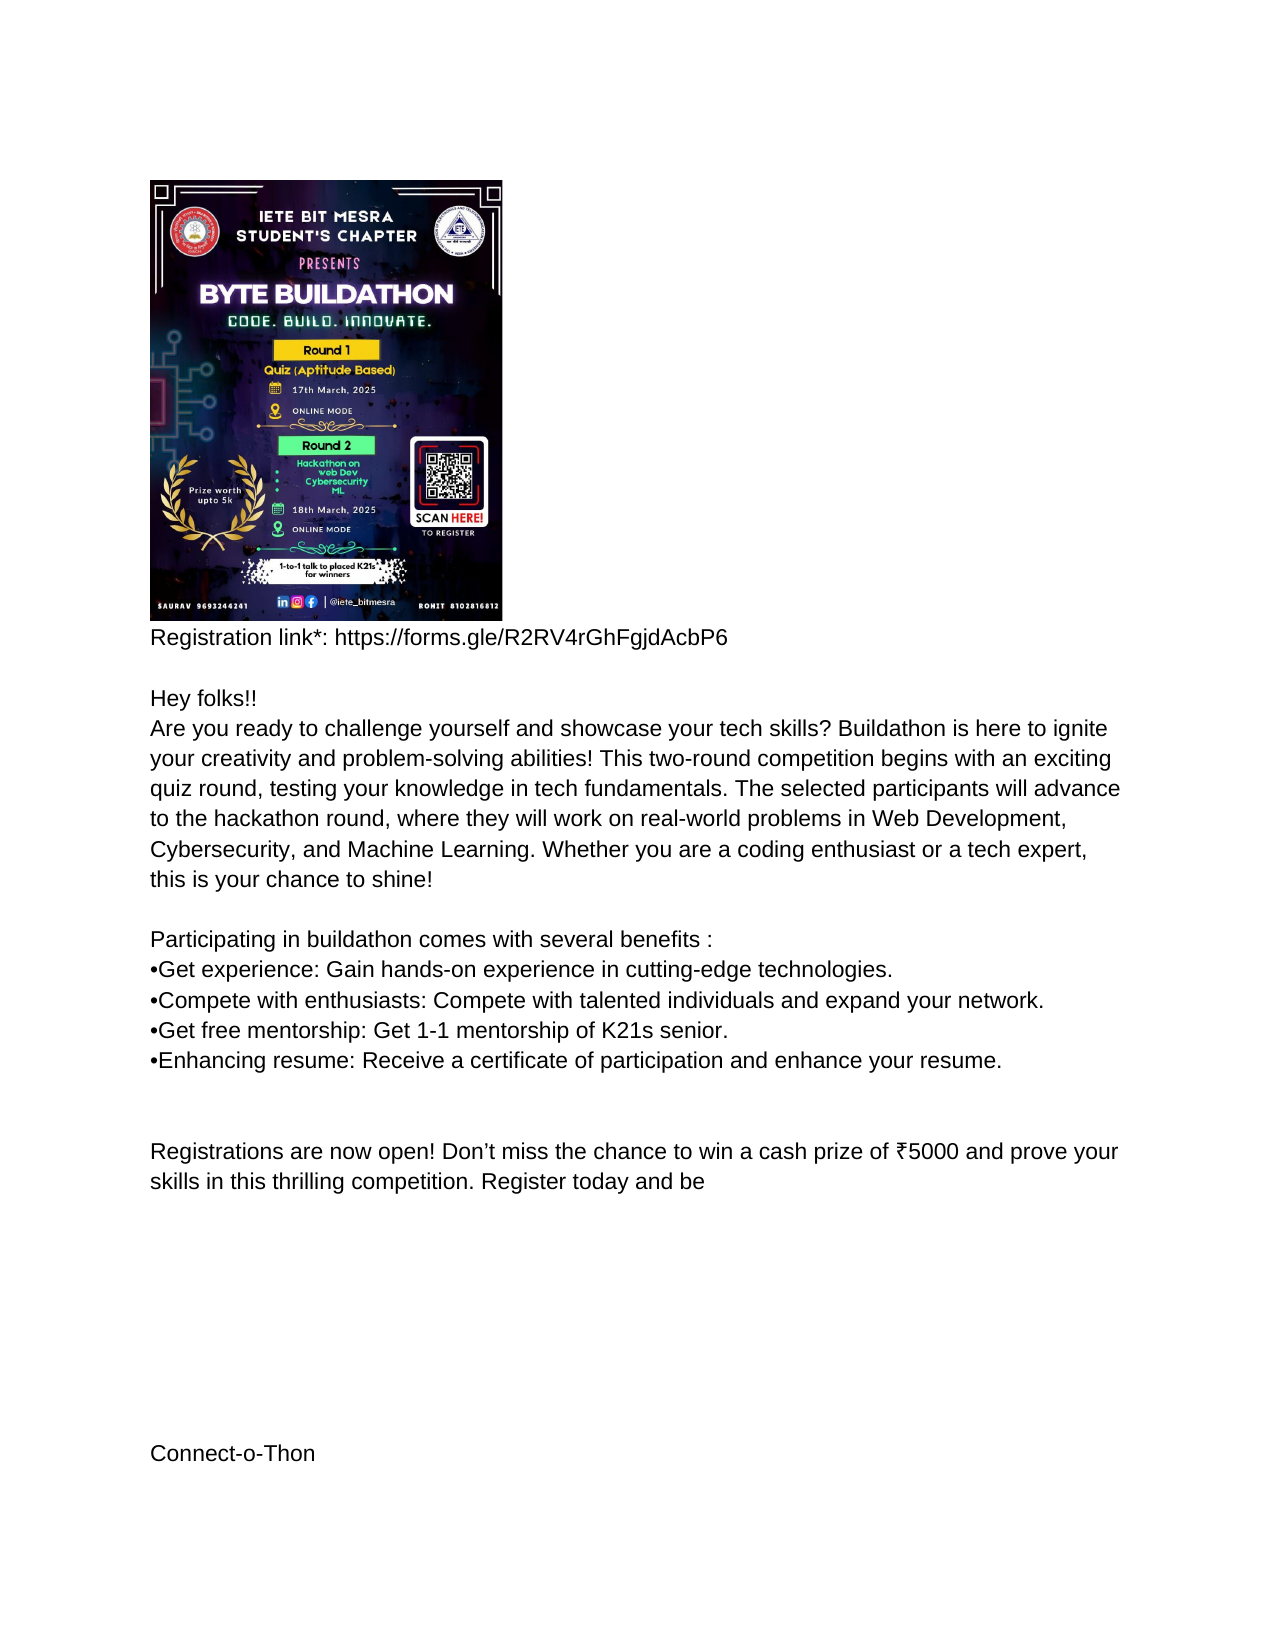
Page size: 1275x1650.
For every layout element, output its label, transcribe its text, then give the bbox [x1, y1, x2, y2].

text •Get experience: Gain hands-on experience in cutting-edge technologies. [150, 956, 1125, 983]
text Registration link*: https://forms.gle/R2RV4rGhFgjdAcbP6 [150, 624, 1125, 651]
text •Get free mentorship: Get 1-1 mentorship of K21s senior. [150, 1017, 1125, 1043]
text Are you ready to challenge yourself and showcase your tech skills? Buildathon is here to ignite your creativity and problem-solving abilities! This two-round competition begins with an exciting quiz round, testing your knowledge in tech fundamentals. The selected participants will advance to the hackathon round, where they will work on real-world problems in Web Development, Cybersecurity, and Machine Learning. Whether you are a coding enthusiast or a tech expert, this is your chance to shine! [150, 715, 1125, 892]
text Registrations are now open! Don’t miss the chance to win a cash prize of ₹5000 and prove your skills in this thrilling competition. Register today and be [150, 1138, 1125, 1194]
text Participating in buildathon comes with several benefits : [150, 926, 1125, 953]
text •Enhancing resume: Receive a certificate of participation and enhance your resume. [150, 1047, 1125, 1073]
text Hey folks!! [150, 684, 1125, 711]
text Connect-o-Thon [150, 1440, 1125, 1466]
picture [150, 180, 503, 621]
text •Compete with enthusiasts: Compete with talented individuals and expand your network. [150, 987, 1125, 1013]
